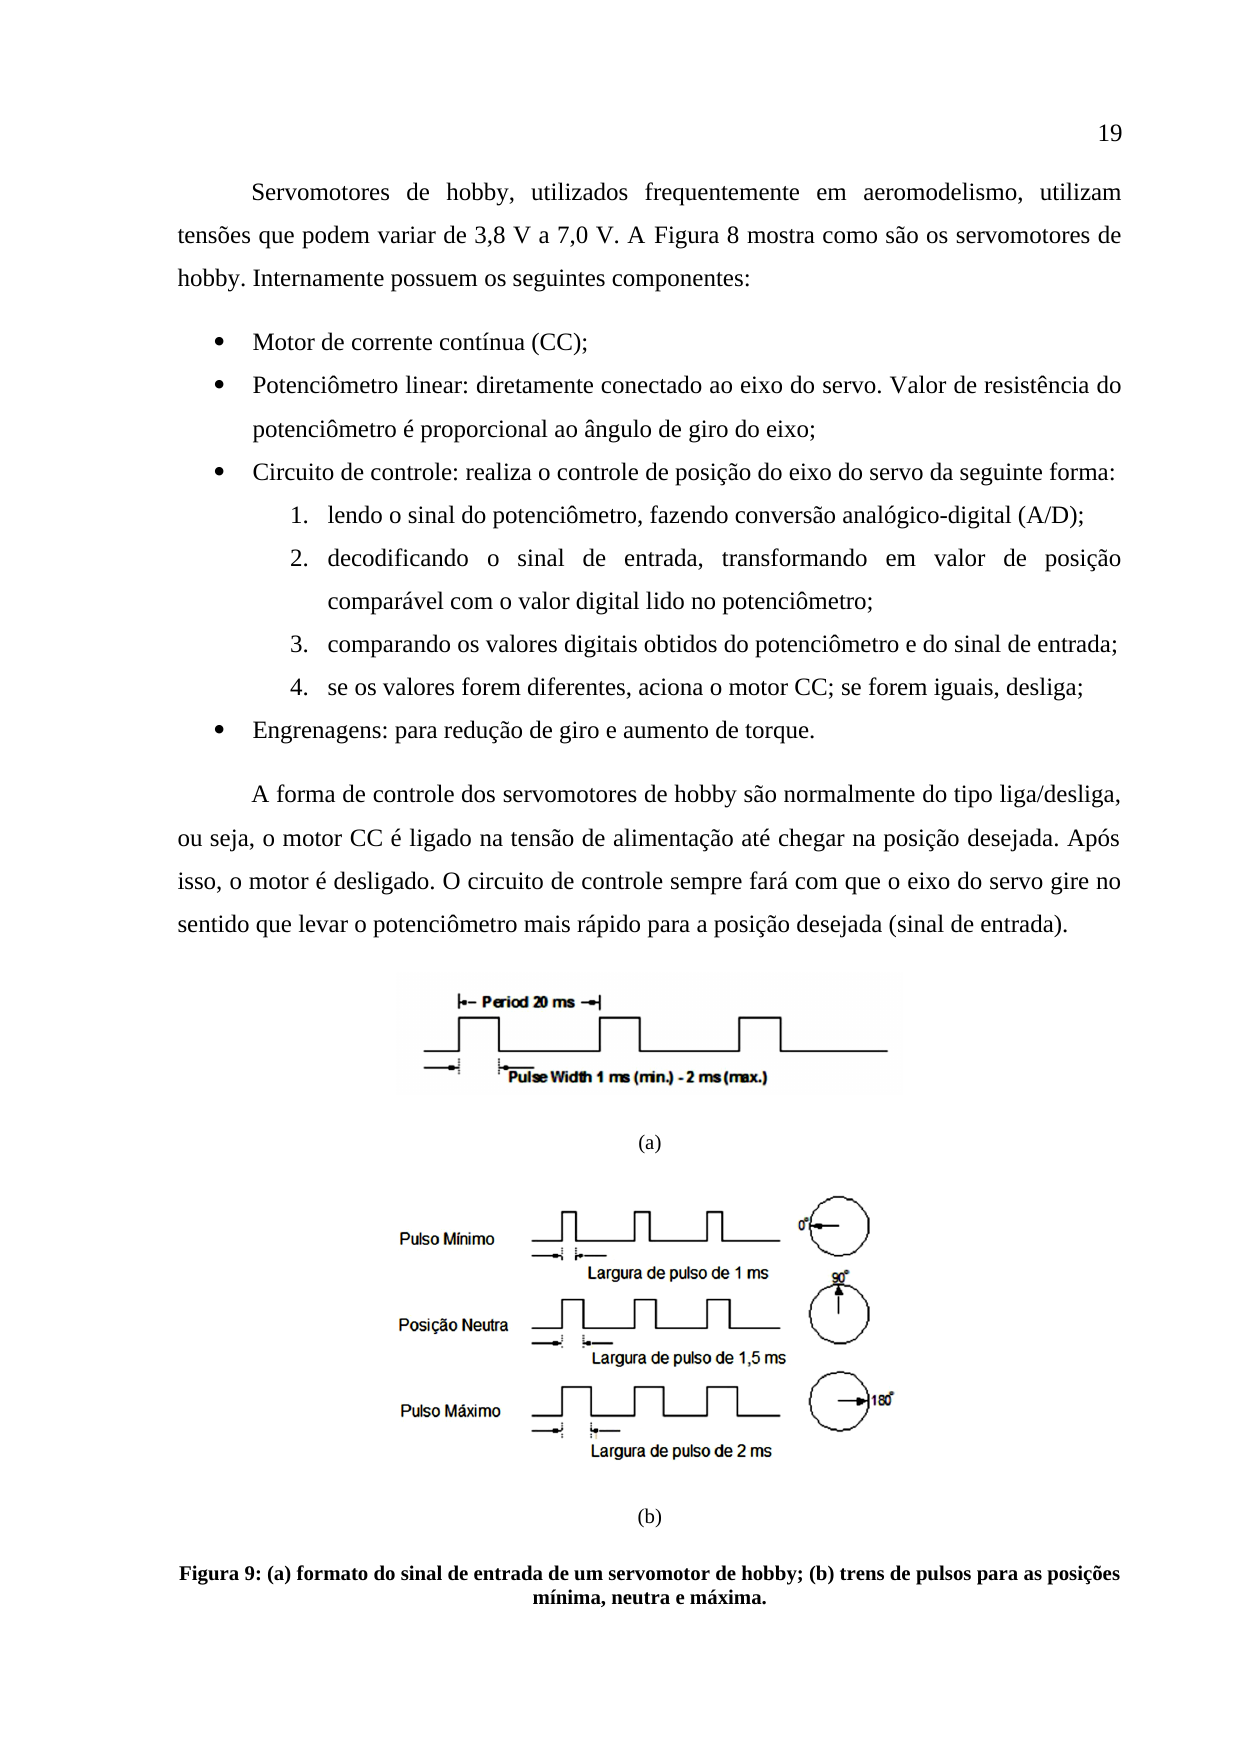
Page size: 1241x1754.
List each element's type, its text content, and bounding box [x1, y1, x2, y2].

text Figura 9: (a) formato do sinal de entrada de um servomotor de hobby; (b) trens de pulsos para as posições mínima, neutra e máxima. [177, 1561, 1122, 1609]
list comparando os valores digitais obtidos do potenciômetro e do sinal de entrada; [290, 629, 1122, 658]
list decodificando o sinal de entrada, transformando em valor de posição comparável com o valor digital lido no potenciômetro; [290, 543, 1122, 615]
list lendo o sinal do potenciômetro, fazendo conversão analógico-digital (A/D); [290, 500, 1122, 529]
list Circuito de controle: realiza o controle de posição do eixo do servo da seguinte forma: [215, 457, 1122, 486]
text Servomotores de hobby, utilizados frequentemente em aeromodelismo, utilizam tensões que podem variar de 3,8 V a 7,0 V. A Figura 8 mostra como são os servomotores de hobby. Internamente possuem os seguintes componentes: [177, 177, 1122, 292]
list Engrenagens: para redução de giro e aumento de torque. [215, 716, 1122, 744]
text (b) [177, 1504, 1122, 1528]
text A forma de controle dos servomotores de hobby são normalmente do tipo liga/desliga, ou seja, o motor CC é ligado na tensão de alimentação até chegar na posição desejada. Após isso, o motor é desligado. O circuito de controle sempre fará com que o eixo do servo gire no sentido que levar o potenciômetro mais rápido para a posição desejada (sinal de entrada). [177, 779, 1122, 938]
list Potenciômetro linear: diretamente conectado ao eixo do servo. Valor de resistência do potenciômetro é proporcional ao ângulo de giro do eixo; [215, 371, 1122, 442]
list Motor de corrente contínua (CC); [215, 327, 1122, 356]
text (a) [177, 1130, 1122, 1154]
list se os valores forem diferentes, aciona o motor CC; se forem iguais, desliga; [290, 672, 1122, 701]
